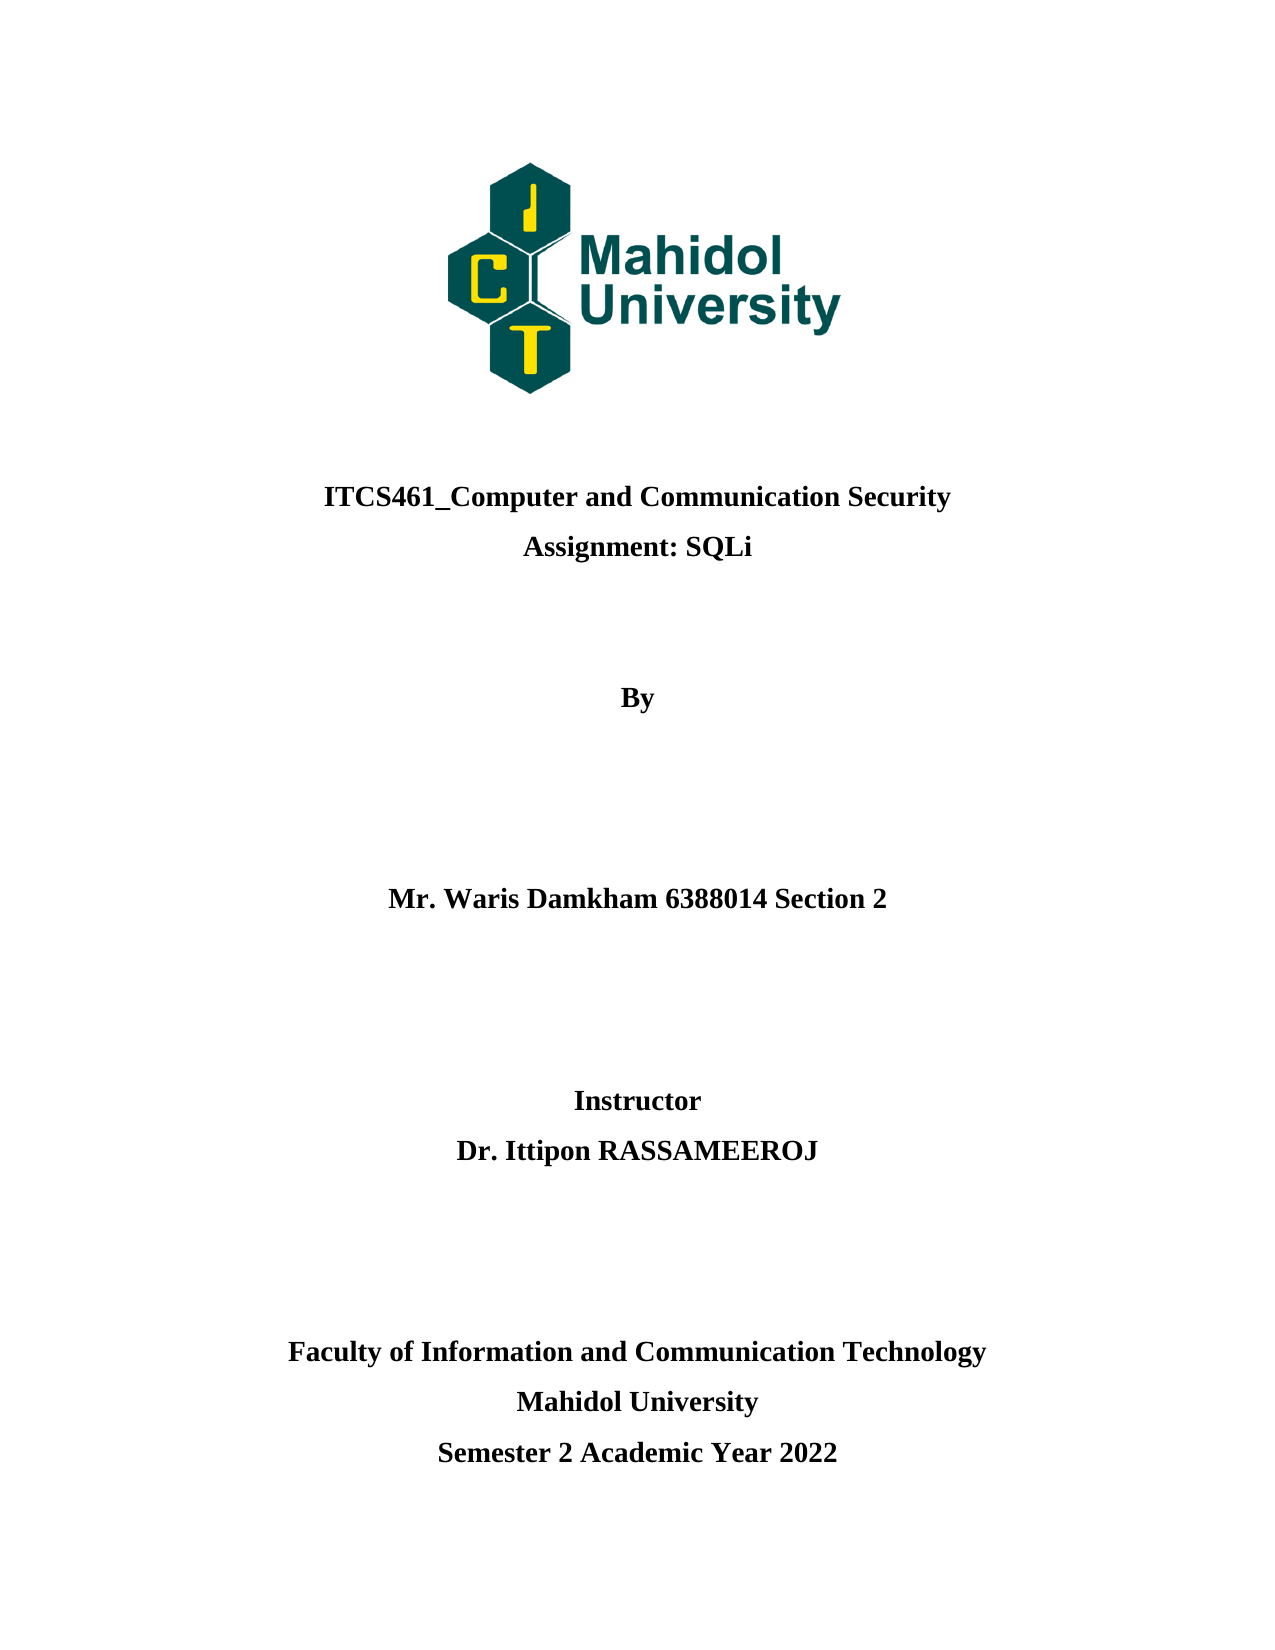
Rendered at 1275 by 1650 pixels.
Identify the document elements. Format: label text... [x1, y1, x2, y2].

text By [150, 680, 1125, 714]
text ITCS461_Computer and Communication Security [150, 479, 1125, 512]
text Mr. Waris Damkham 6388014 Section 2 [150, 881, 1125, 915]
text Assignment: SQLi [150, 529, 1125, 563]
text Faculty of Information and Communication Technology [150, 1334, 1125, 1368]
text Mahidol University [150, 1384, 1125, 1418]
text Semester 2 Academic Year 2022 [150, 1435, 1125, 1468]
picture [417, 150, 857, 408]
text Instructor [150, 1083, 1125, 1116]
text Dr. Ittipon RASSAMEEROJ [150, 1133, 1125, 1167]
